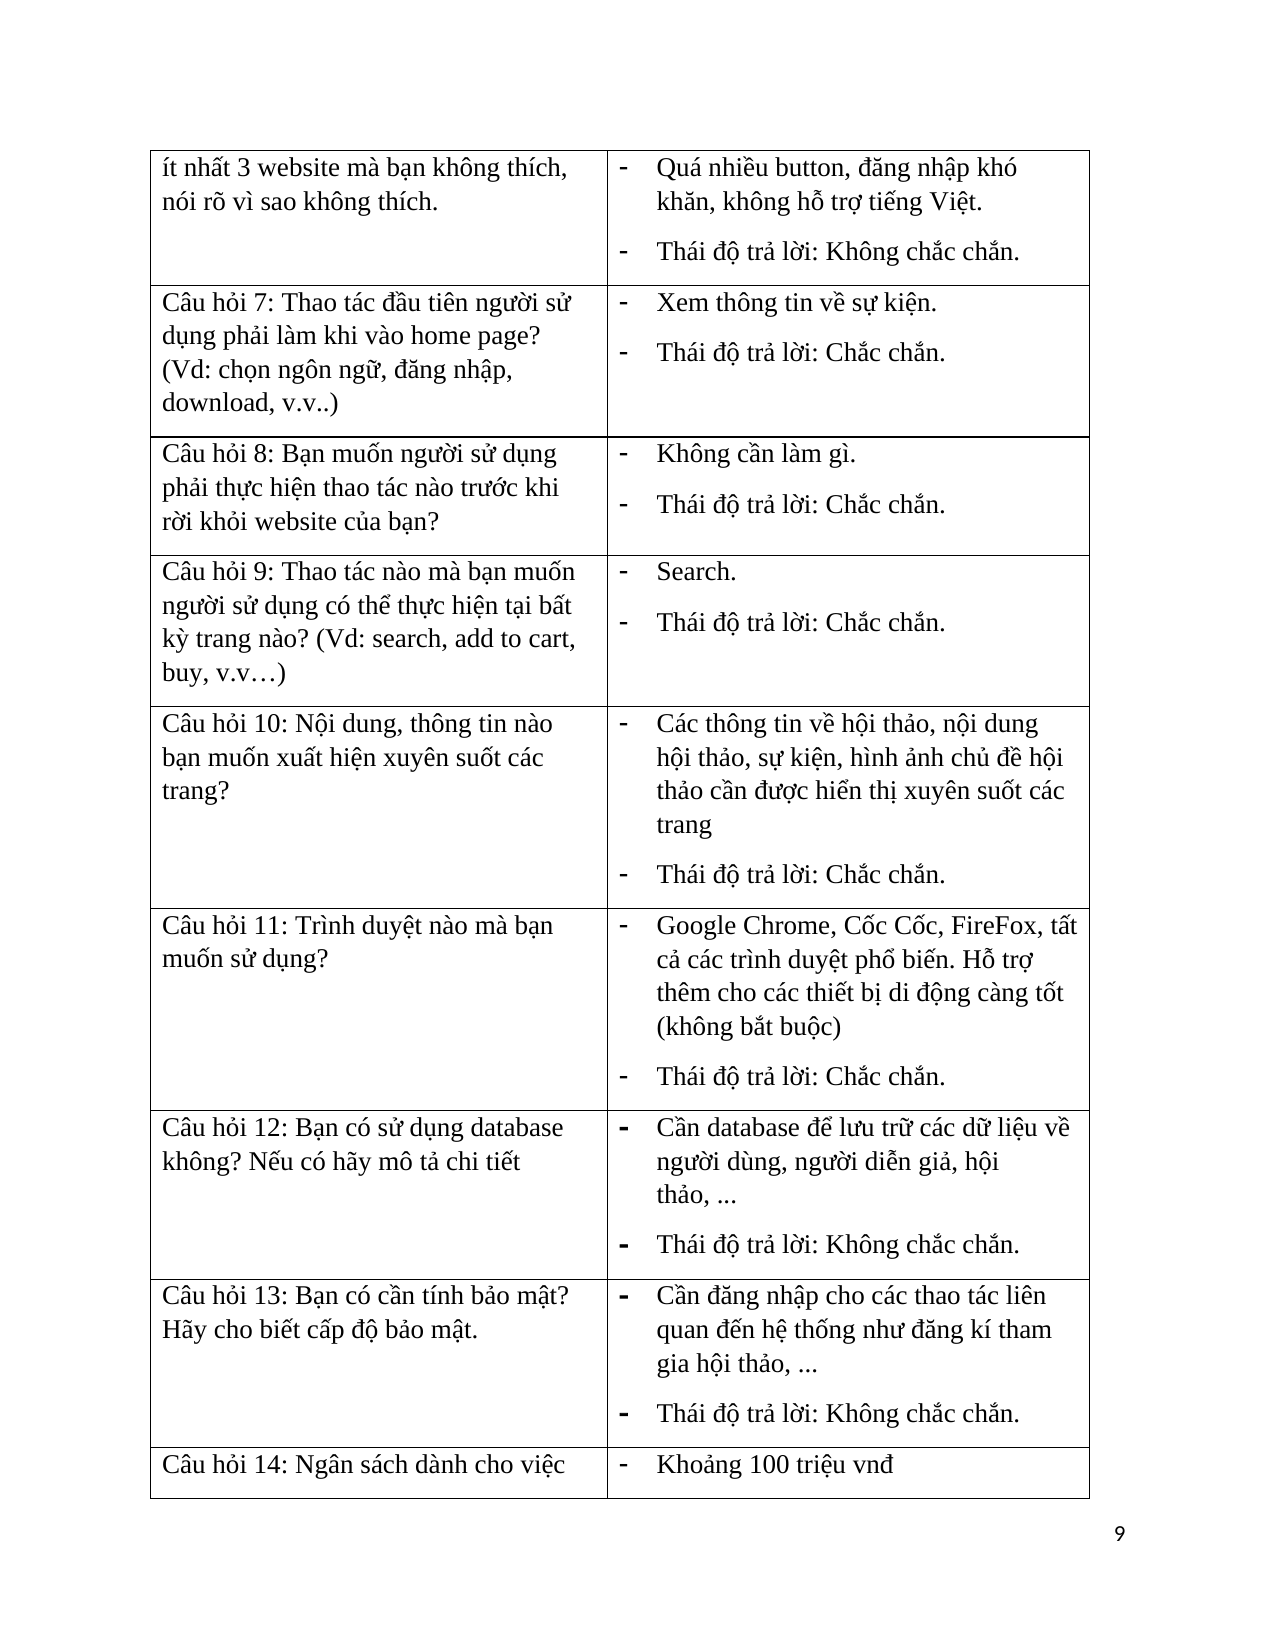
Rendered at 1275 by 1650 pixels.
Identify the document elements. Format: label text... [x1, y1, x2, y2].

table_cell Google Chrome, Cốc Cốc, FireFox, tất cả các trình duyệt phổ biến. Hỗ trợ thêm cho các thiết bị di động càng tốt (không bắt buộc) Thái độ trả lời: Chắc chắn. [608, 909, 1089, 1110]
table_cell Câu hỏi 13: Bạn có cần tính bảo mật? Hãy cho biết cấp độ bảo mật. [151, 1280, 607, 1447]
table_cell Câu hỏi 7: Thao tác đầu tiên người sử dụng phải làm khi vào home page? (Vd: chọn ngôn ngữ, đăng nhập, download, v.v..) [151, 286, 607, 436]
table_cell Câu hỏi 10: Nội dung, thông tin nào bạn muốn xuất hiện xuyên suốt các trang? [151, 707, 607, 908]
table_cell Xem thông tin về sự kiện. Thái độ trả lời: Chắc chắn. [608, 286, 1089, 436]
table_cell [151, 1448, 607, 1498]
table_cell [608, 151, 1089, 285]
table_cell Cần database để lưu trữ các dữ liệu về người dùng, người diễn giả, hội thảo, ... Thái độ trả lời: Không chắc chắn. [608, 1111, 1089, 1278]
table_cell Câu hỏi 12: Bạn có sử dụng database không? Nếu có hãy mô tả chi tiết [151, 1111, 607, 1278]
table_cell Cần đăng nhập cho các thao tác liên quan đến hệ thống như đăng kí tham gia hội thảo, ... Thái độ trả lời: Không chắc chắn. [608, 1280, 1089, 1447]
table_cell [151, 151, 607, 285]
table_cell Không cần làm gì. Thái độ trả lời: Chắc chắn. [608, 438, 1089, 554]
table_cell Các thông tin về hội thảo, nội dung hội thảo, sự kiện, hình ảnh chủ đề hội thảo cần được hiển thị xuyên suốt các trang Thái độ trả lời: Chắc chắn. [608, 707, 1089, 908]
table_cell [608, 1448, 1089, 1498]
table_cell Câu hỏi 8: Bạn muốn người sử dụng phải thực hiện thao tác nào trước khi rời khỏi website của bạn? [151, 438, 607, 554]
table_cell Search. Thái độ trả lời: Chắc chắn. [608, 556, 1089, 706]
table_cell Câu hỏi 9: Thao tác nào mà bạn muốn người sử dụng có thể thực hiện tại bất kỳ trang nào? (Vd: search, add to cart, buy, v.v…) [151, 556, 607, 706]
table_cell Câu hỏi 11: Trình duyệt nào mà bạn muốn sử dụng? [151, 909, 607, 1110]
